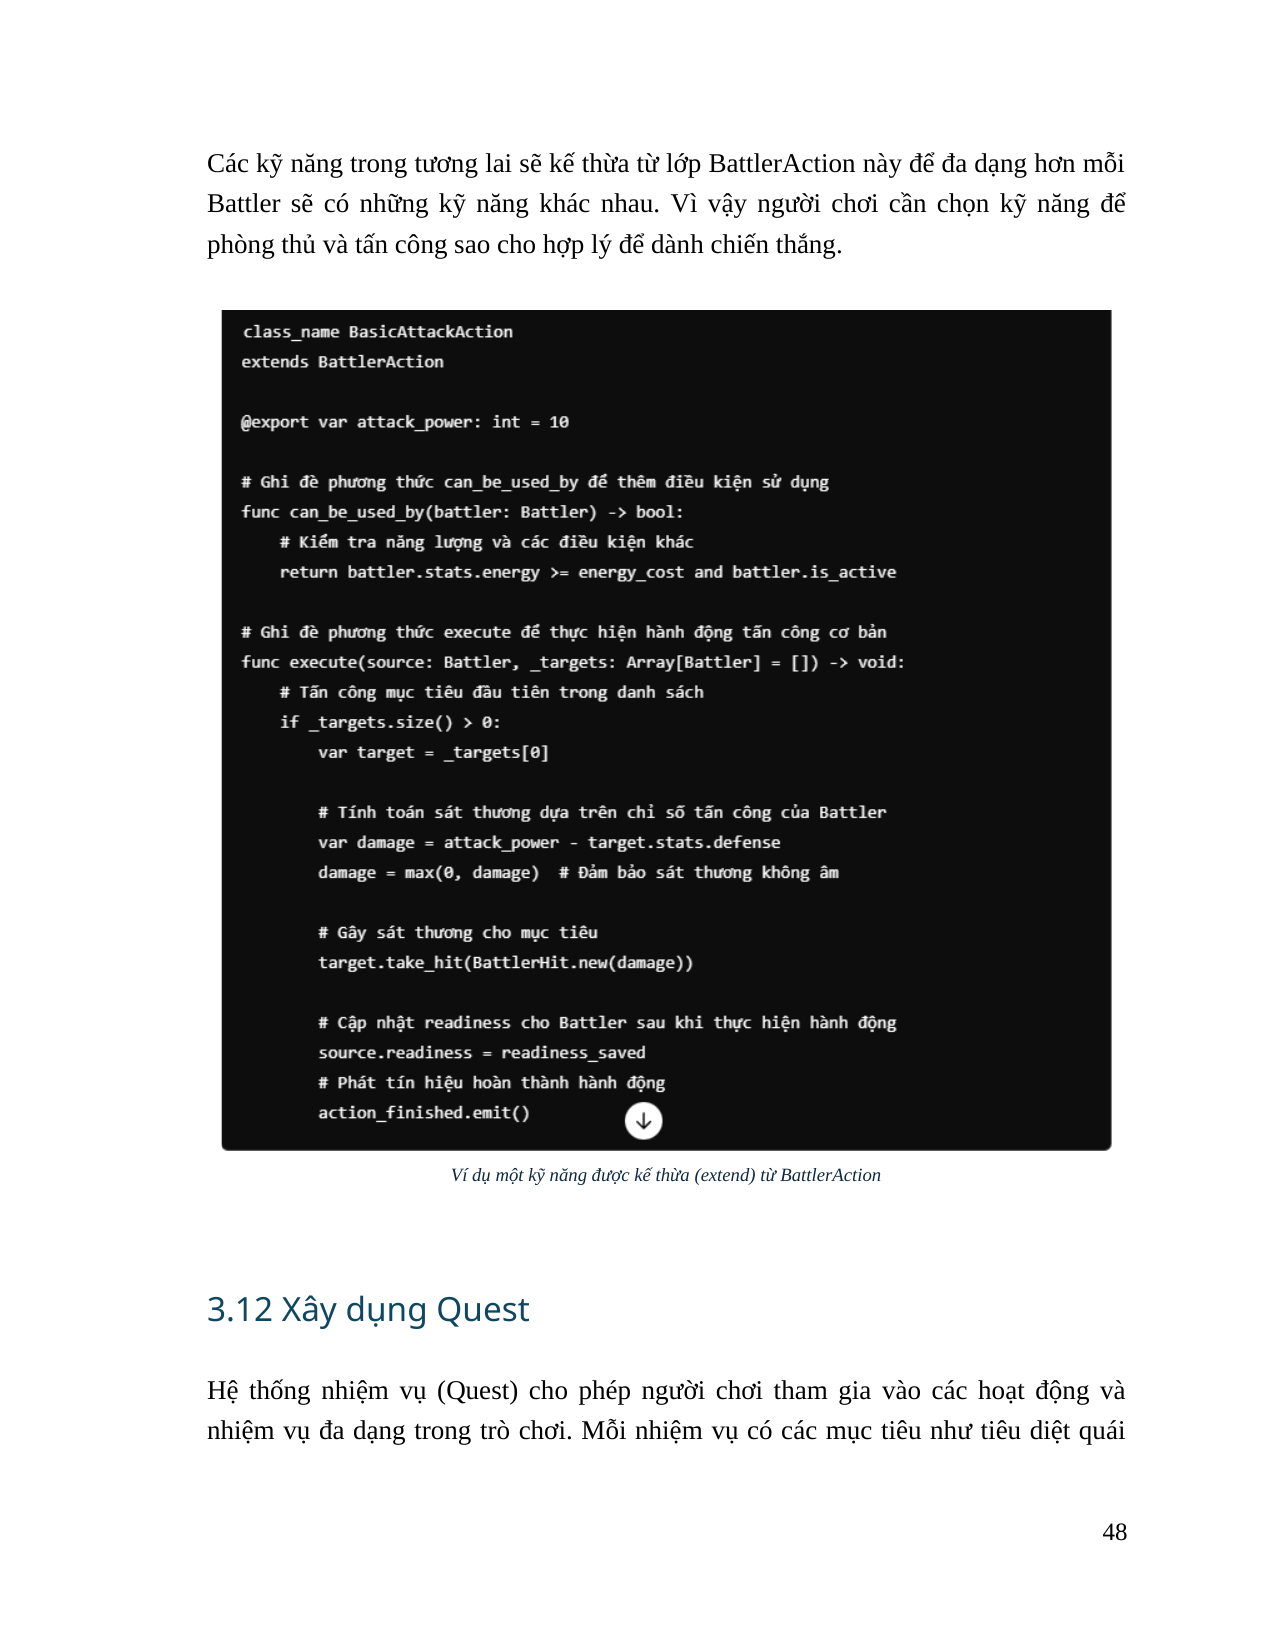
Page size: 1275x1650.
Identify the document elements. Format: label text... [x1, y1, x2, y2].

picture [221, 310, 1113, 1156]
text Ví dụ một kỹ năng được kế thừa (extend) từ BattlerAction [207, 1164, 1127, 1186]
subtitle 3.12 Xây dụng Quest [207, 1286, 1127, 1331]
text Các kỹ năng trong tương lai sẽ kế thừa từ lớp BattlerAction này để đa dạng hơn mỗi Battler sẽ có những kỹ năng khác nhau. Vì vậy người chơi cần chọn kỹ năng để phòng thủ và tấn công sao cho hợp lý để dành chiến thắng. [207, 147, 1127, 259]
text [207, 1374, 1127, 1446]
